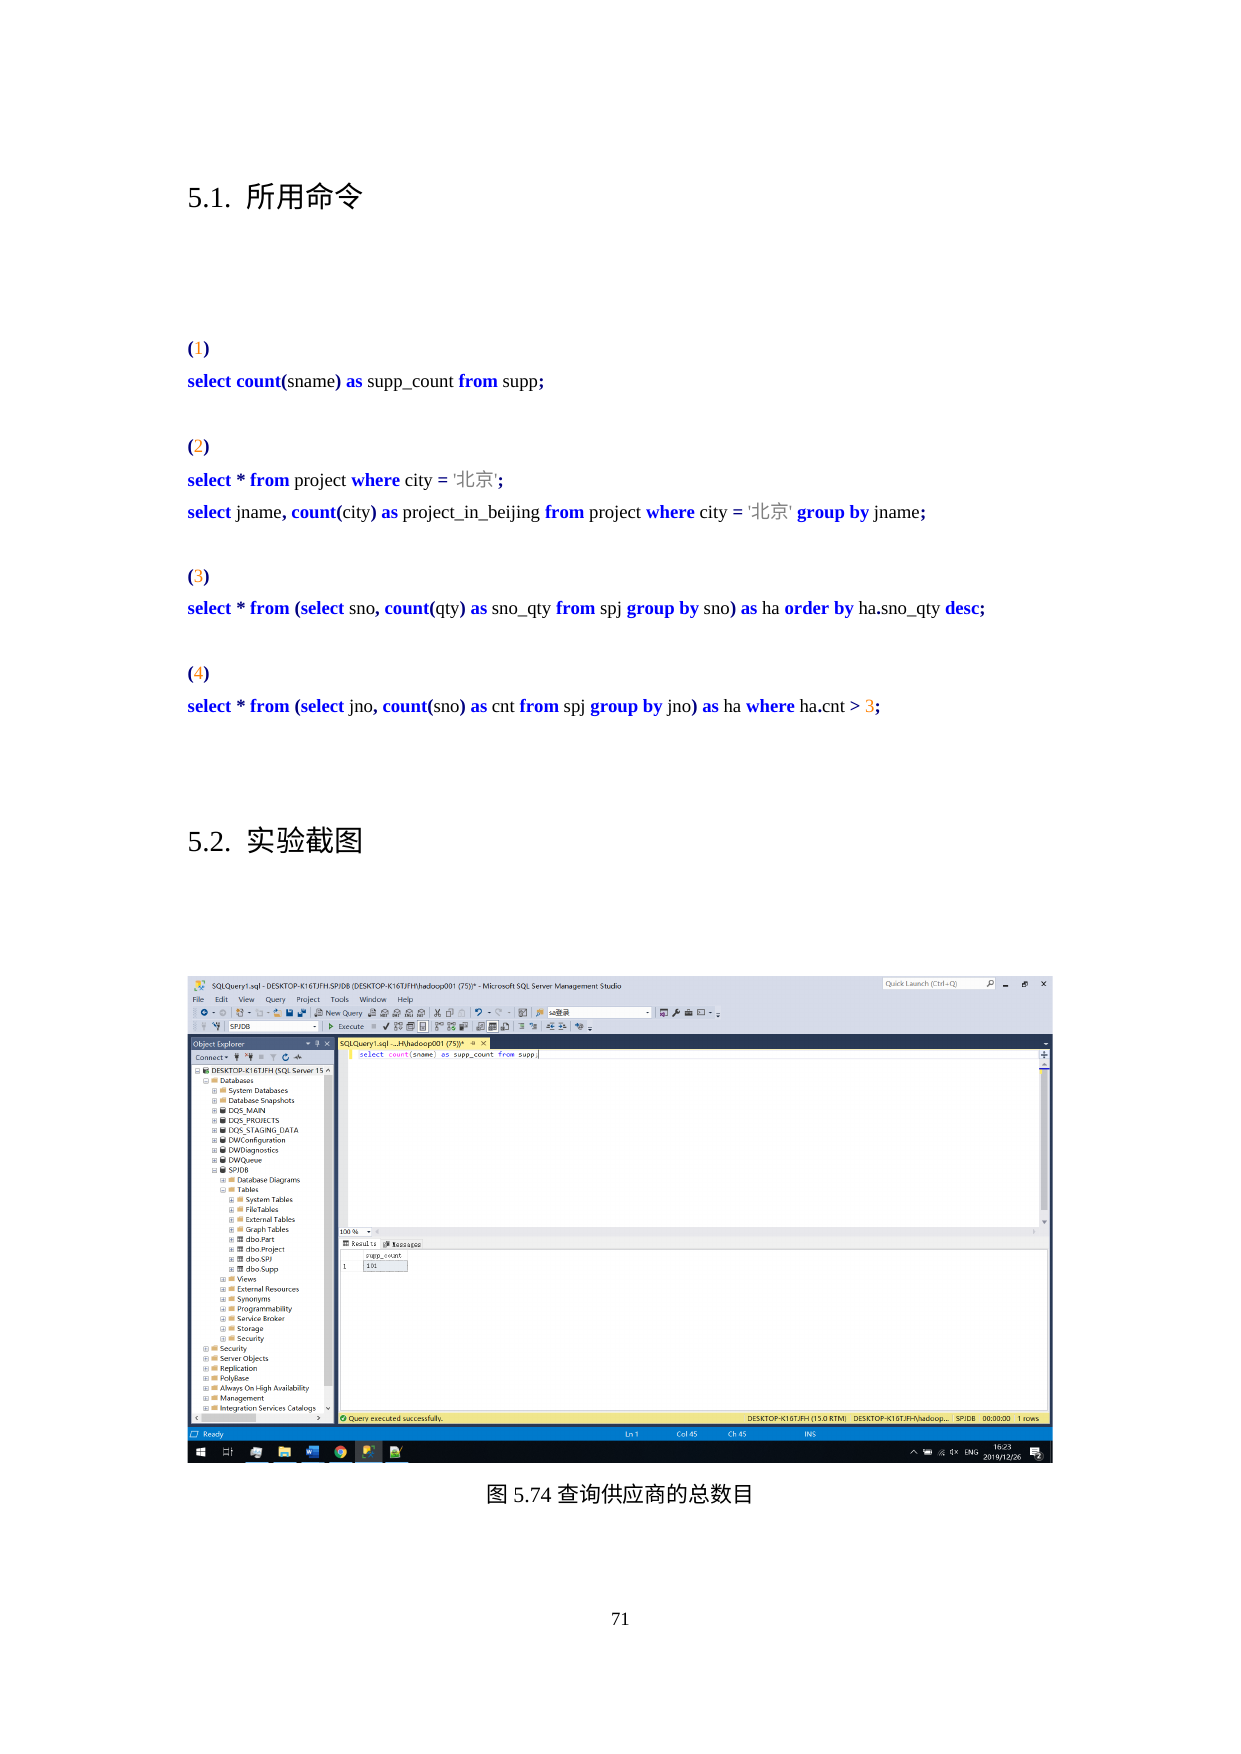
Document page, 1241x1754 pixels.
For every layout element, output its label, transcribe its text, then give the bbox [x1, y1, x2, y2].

text select jname, count(city) as project_in_beijing from project where city = '北京' group by jname; [187, 494, 1053, 527]
subtitle 所用命令 [187, 162, 1053, 227]
text select * from project where city = '北京'; [187, 462, 1053, 494]
text (1) [187, 332, 1053, 364]
subtitle 实验截图 [187, 806, 1053, 871]
text (3) [187, 559, 1053, 592]
picture [187, 976, 1053, 1463]
text (4) [187, 657, 1053, 689]
text select * from (select sno, count(qty) as sno_qty from spj group by sno) as ha order by ha.sno_qty desc; [187, 592, 1053, 624]
text select * from (select jno, count(sno) as cnt from spj group by jno) as ha where ha.cnt > 3; [187, 689, 1053, 722]
text select count(sname) as supp_count from supp; [187, 364, 1053, 397]
text (2) [187, 429, 1053, 462]
